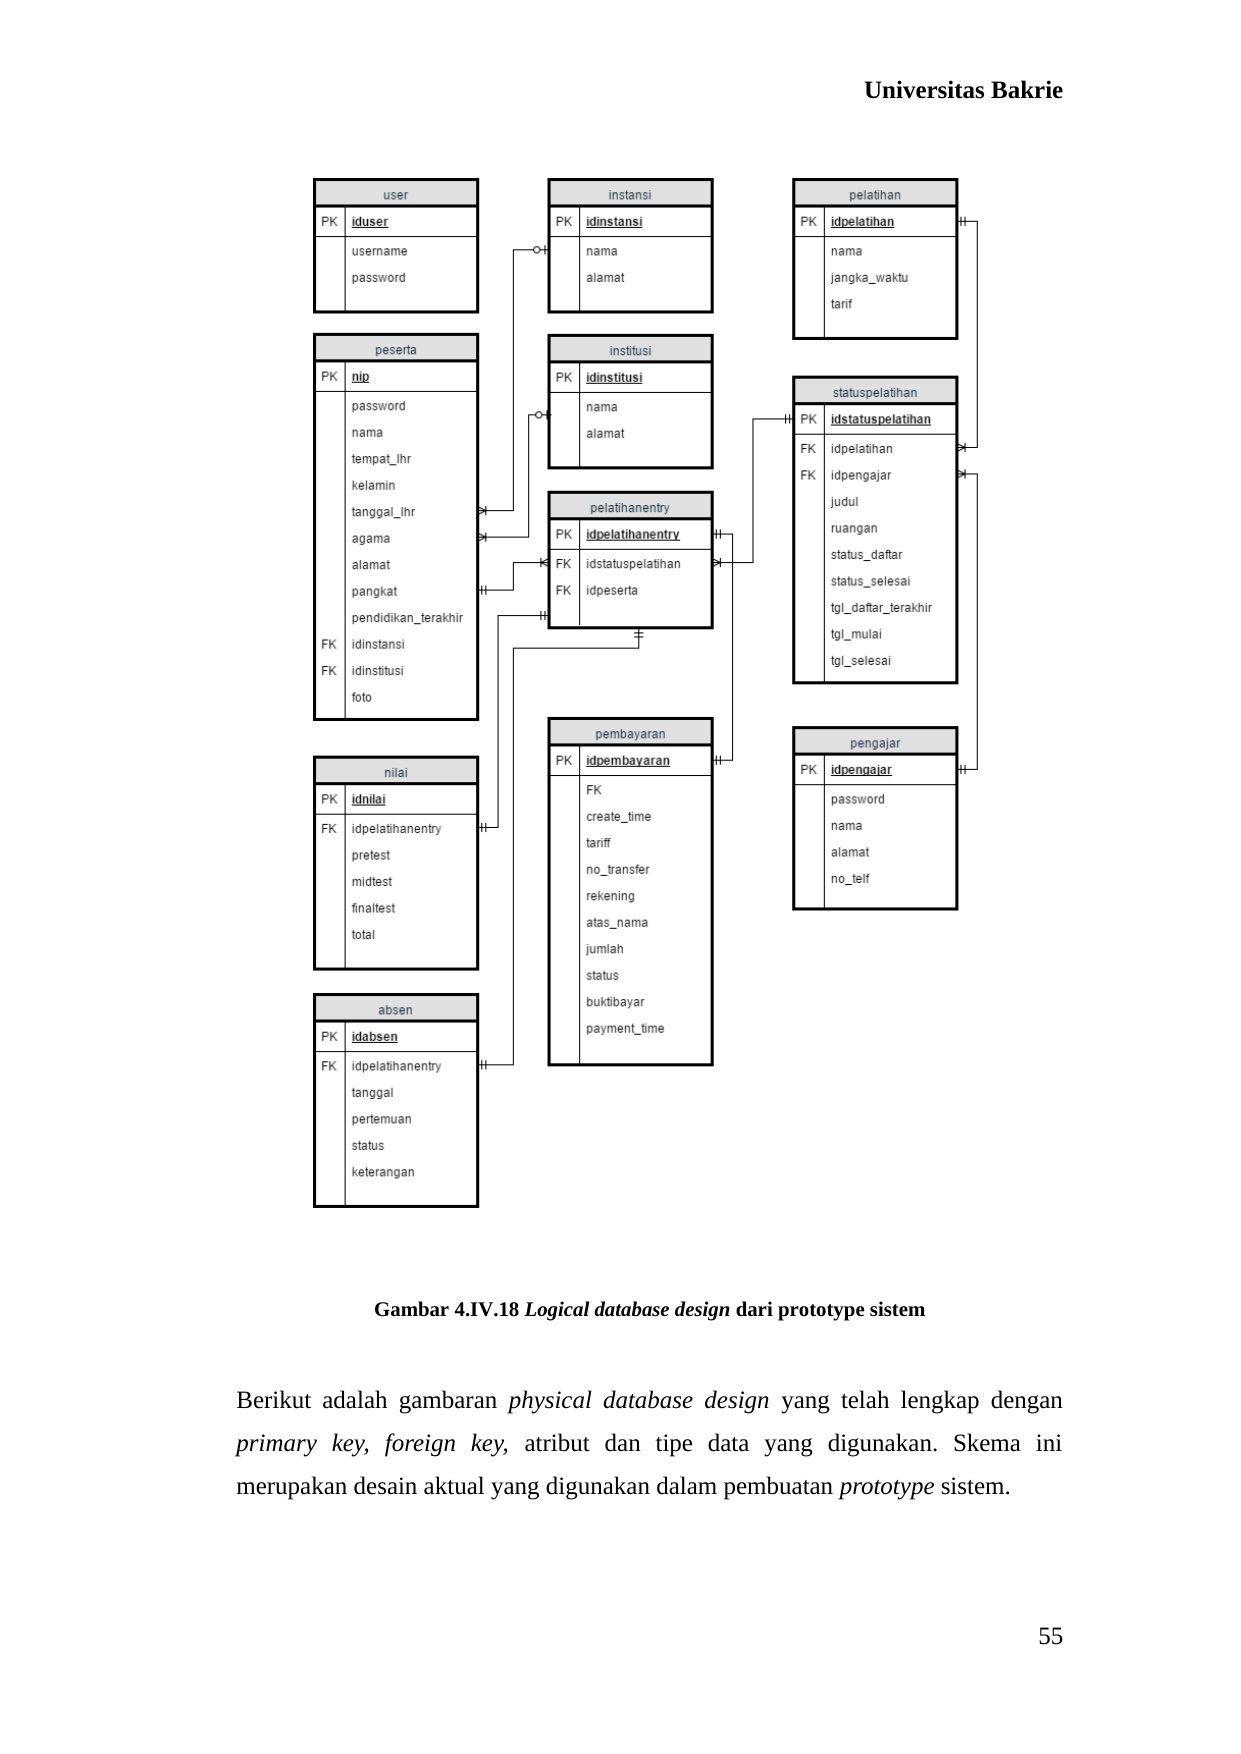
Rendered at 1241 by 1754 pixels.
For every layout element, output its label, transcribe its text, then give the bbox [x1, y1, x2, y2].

text Berikut adalah gambaran physical database design yang telah lengkap dengan primary key, foreign key, atribut dan tipe data yang digunakan. Skema ini merupakan desain aktual yang digunakan dalam pembuatan prototype sistem. [236, 1385, 1063, 1500]
